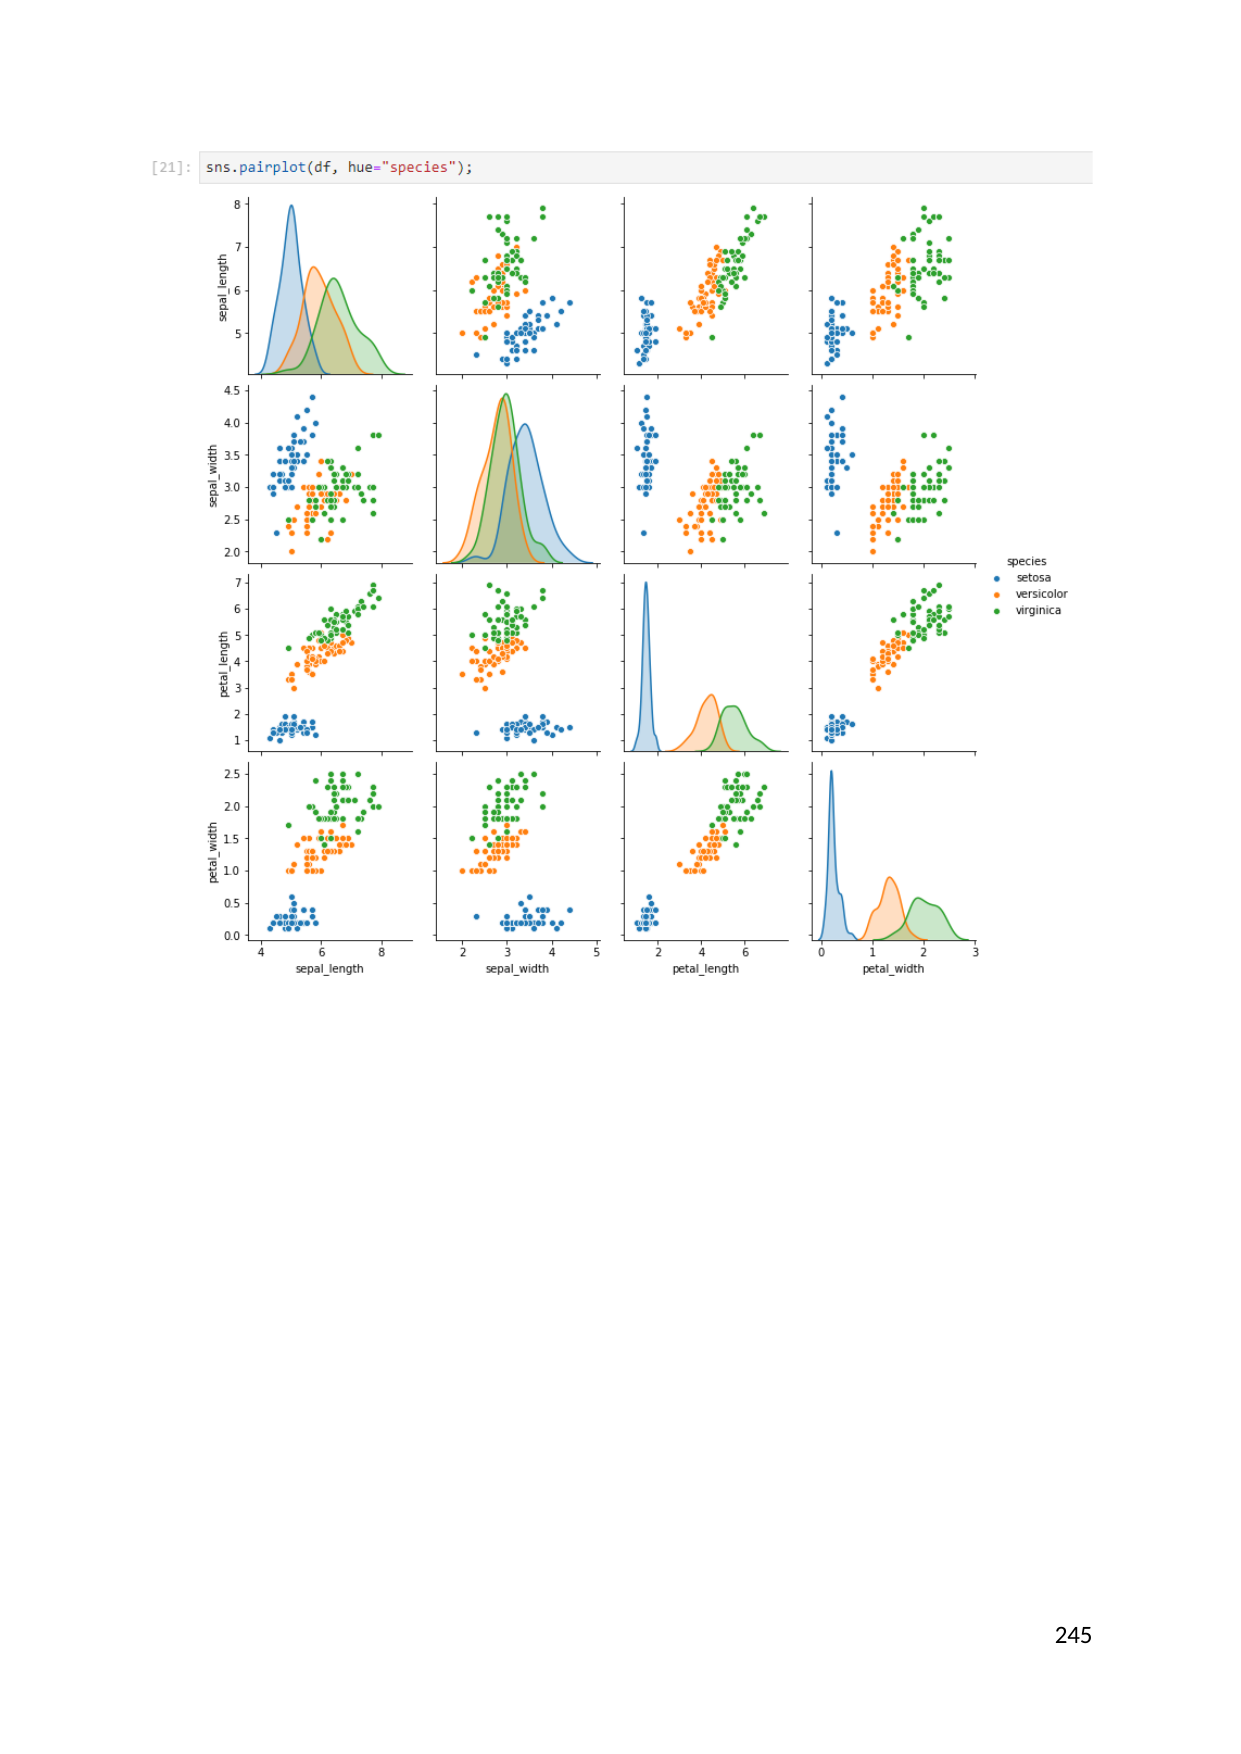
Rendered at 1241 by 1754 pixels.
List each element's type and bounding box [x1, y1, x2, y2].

picture [147, 147, 1093, 989]
